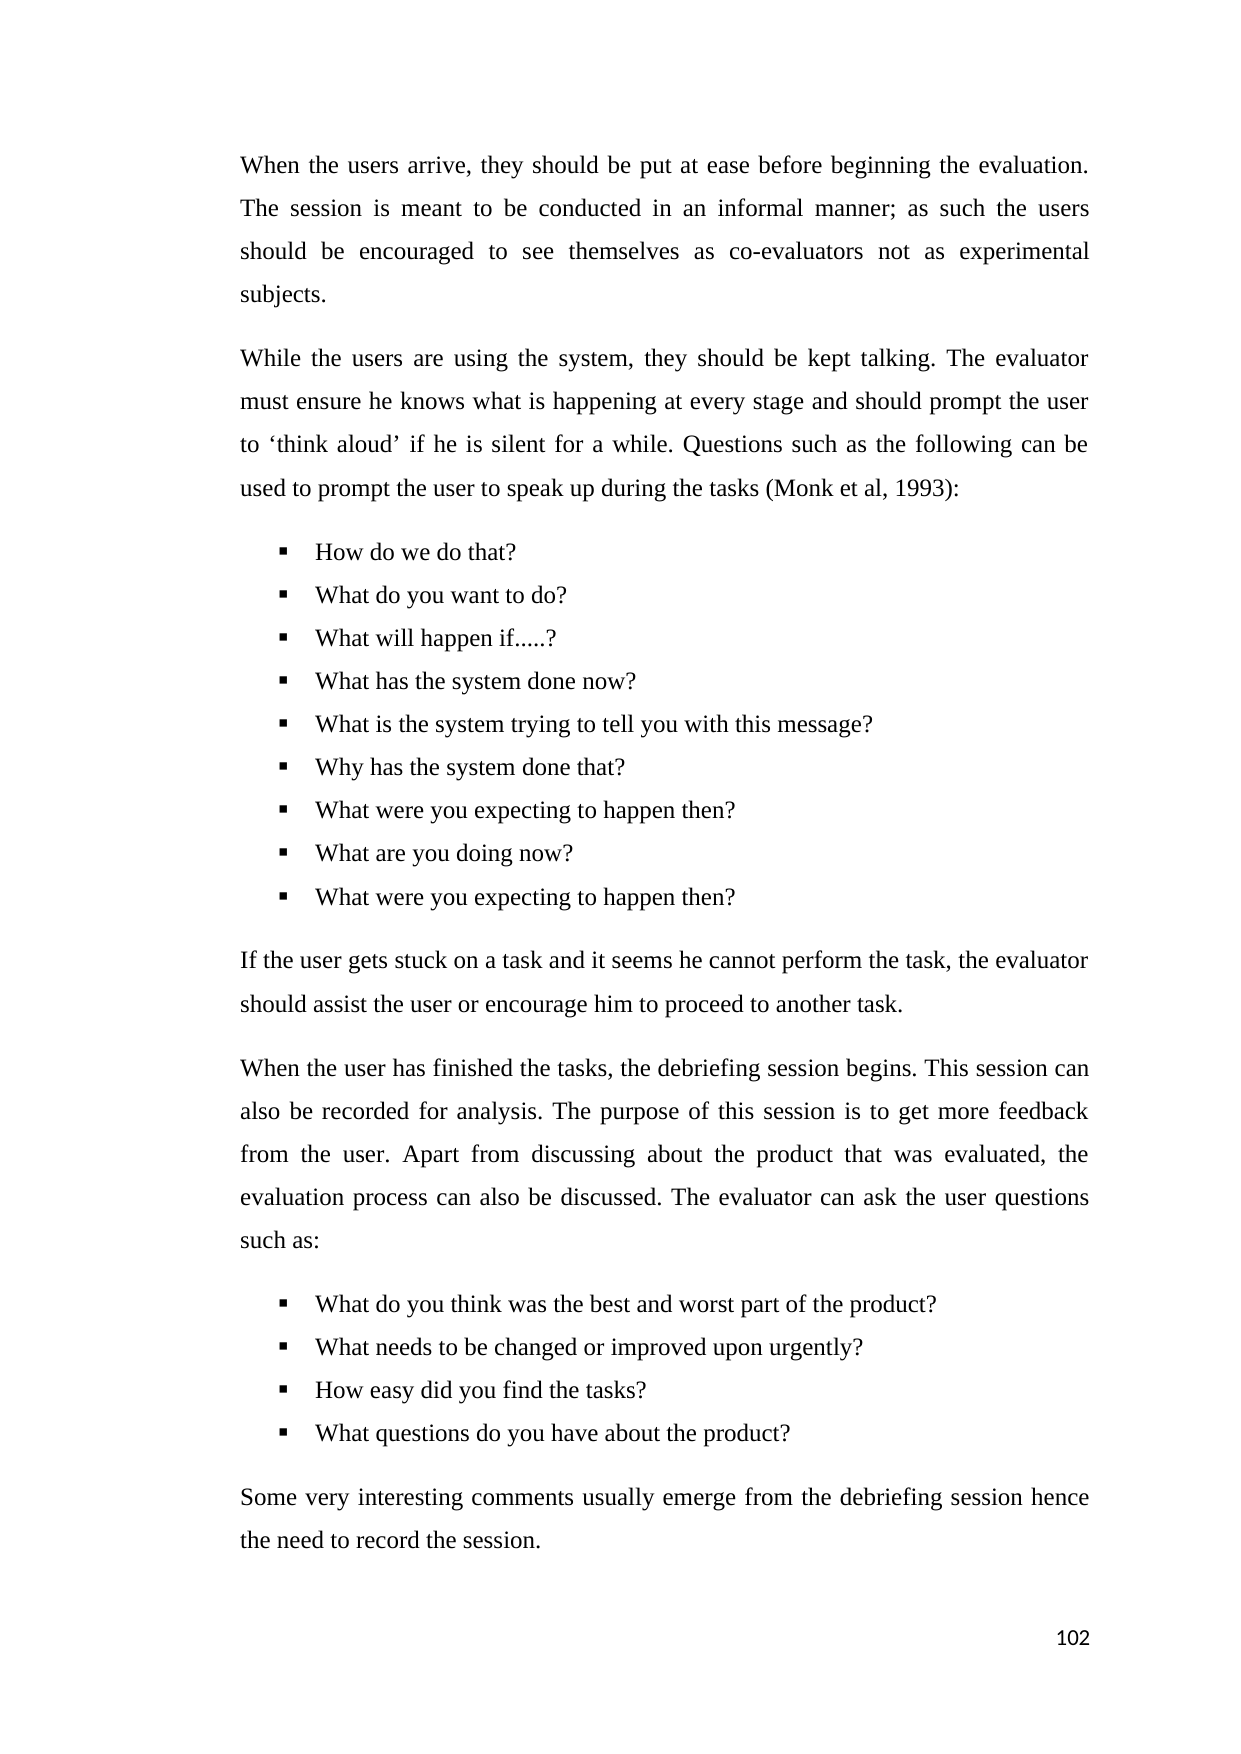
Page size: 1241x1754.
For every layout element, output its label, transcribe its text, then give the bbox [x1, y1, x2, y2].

text Some very interesting comments usually emerge from the debriefing session hence the need to record the session. [240, 1482, 1090, 1554]
list What will happen if.....? [277, 623, 1090, 652]
list What were you expecting to happen then? [277, 795, 1090, 824]
text When the user has finished the tasks, the debriefing session begins. This session can also be recorded for analysis. The purpose of this session is to get more feedback from the user. Apart from discussing about the product that was evaluated, the evaluation process can also be discussed. The evaluator can ask the user questions such as: [240, 1053, 1090, 1254]
list What is the system trying to tell you with this message? [277, 709, 1090, 738]
list Why has the system done that? [277, 752, 1090, 781]
text While the users are using the system, they should be kept talking. The evaluator must ensure he knows what is happening at every stage and should prompt the user to ‘think aloud’ if he is silent for a while. Questions such as the following can be used to prompt the user to speak up during the tasks (Monk et al, 1993): [240, 343, 1090, 501]
list What do you want to do? [277, 580, 1090, 608]
list What do you think was the best and worst part of the product? [277, 1289, 1090, 1318]
list How easy did you find the tasks? [277, 1375, 1090, 1404]
list What questions do you have about the product? [277, 1418, 1090, 1447]
list How do we do that? [277, 537, 1090, 565]
list What needs to be changed or improved upon urgently? [277, 1332, 1090, 1361]
text If the user gets stuck on a task and it seems he cannot perform the task, the evaluator should assist the user or encourage him to proceed to another task. [240, 946, 1090, 1017]
text When the users arrive, they should be put at ease before beginning the evaluation. The session is meant to be conducted in an informal manner; as such the users should be encouraged to see themselves as co-evaluators not as experimental subjects. [240, 150, 1090, 308]
list What are you doing now? [277, 838, 1090, 867]
list What has the system done now? [277, 666, 1090, 695]
list What were you expecting to happen then? [277, 882, 1090, 910]
